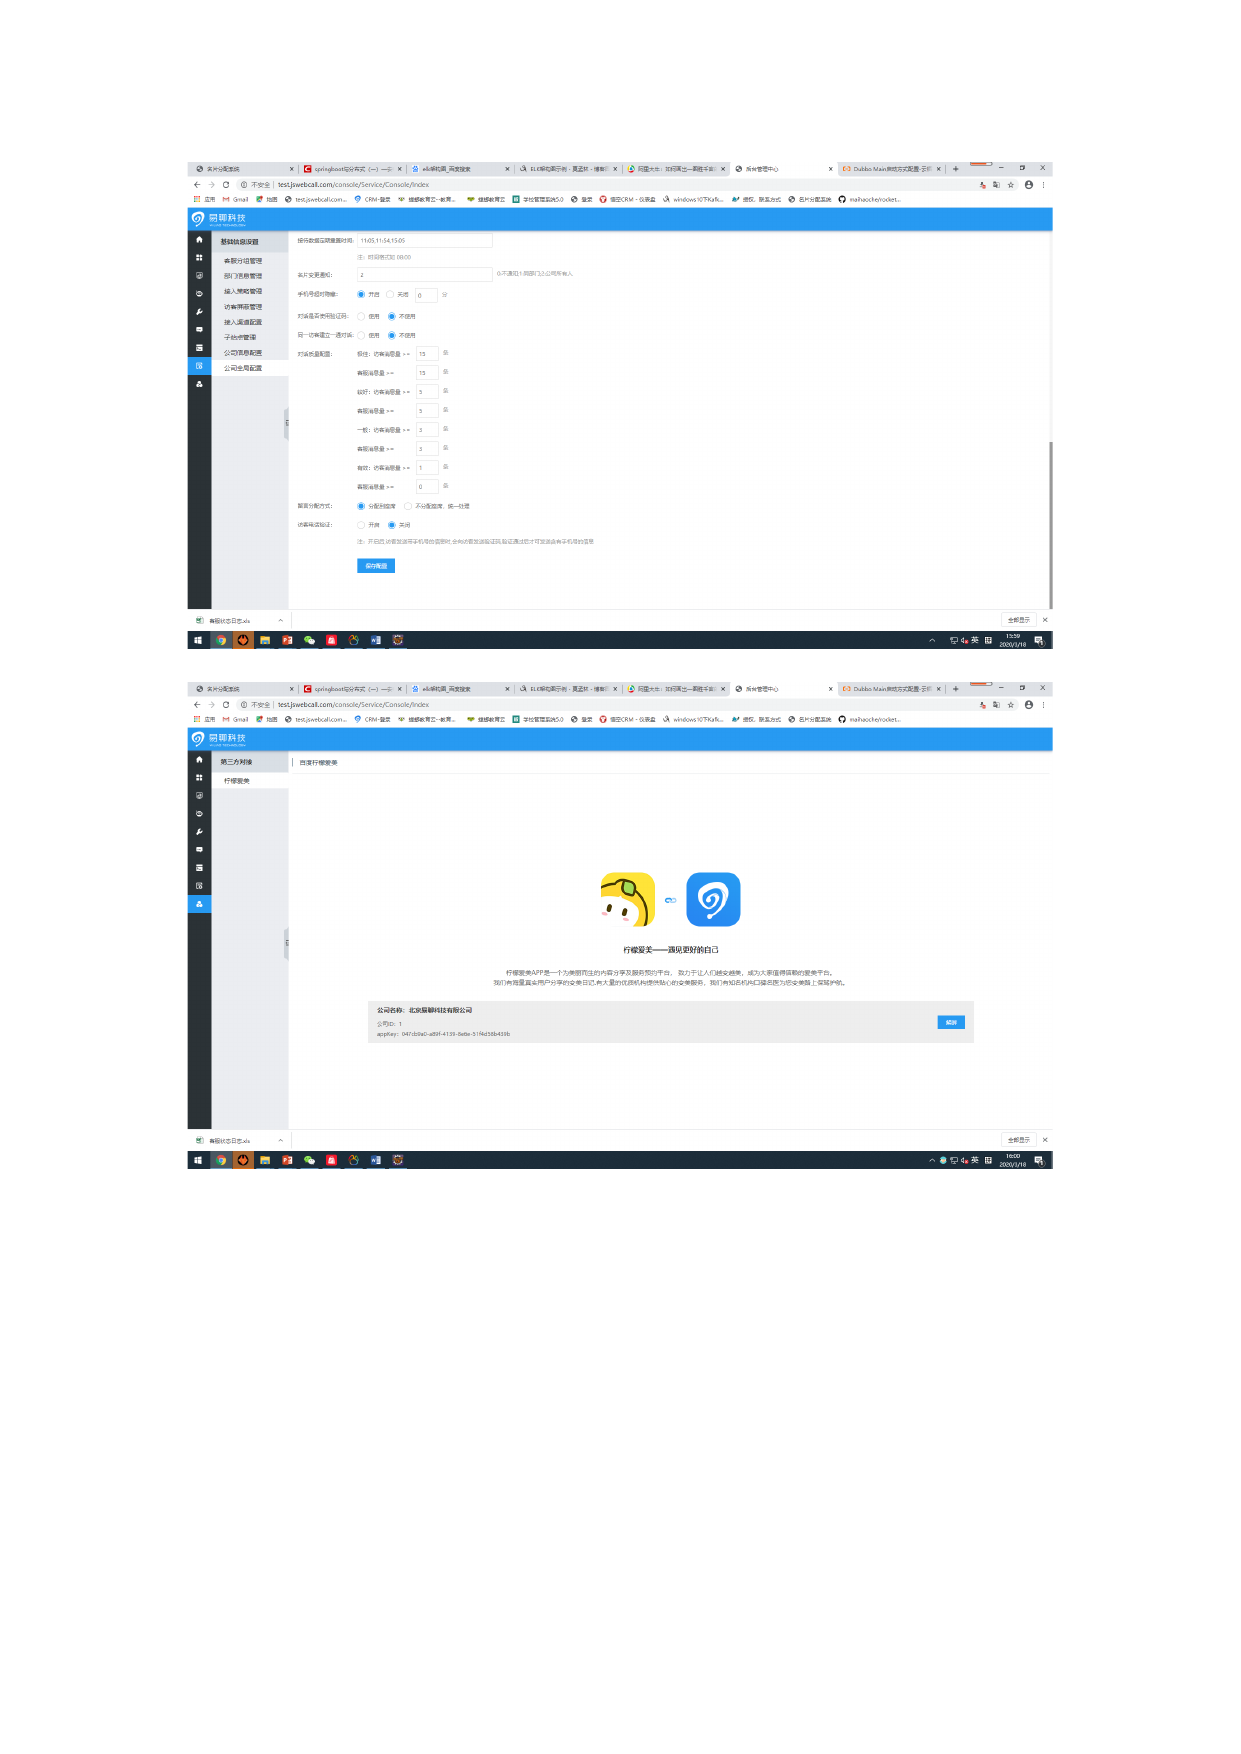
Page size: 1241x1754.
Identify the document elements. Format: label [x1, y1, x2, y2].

picture [187, 682, 1053, 1169]
picture [187, 162, 1053, 649]
